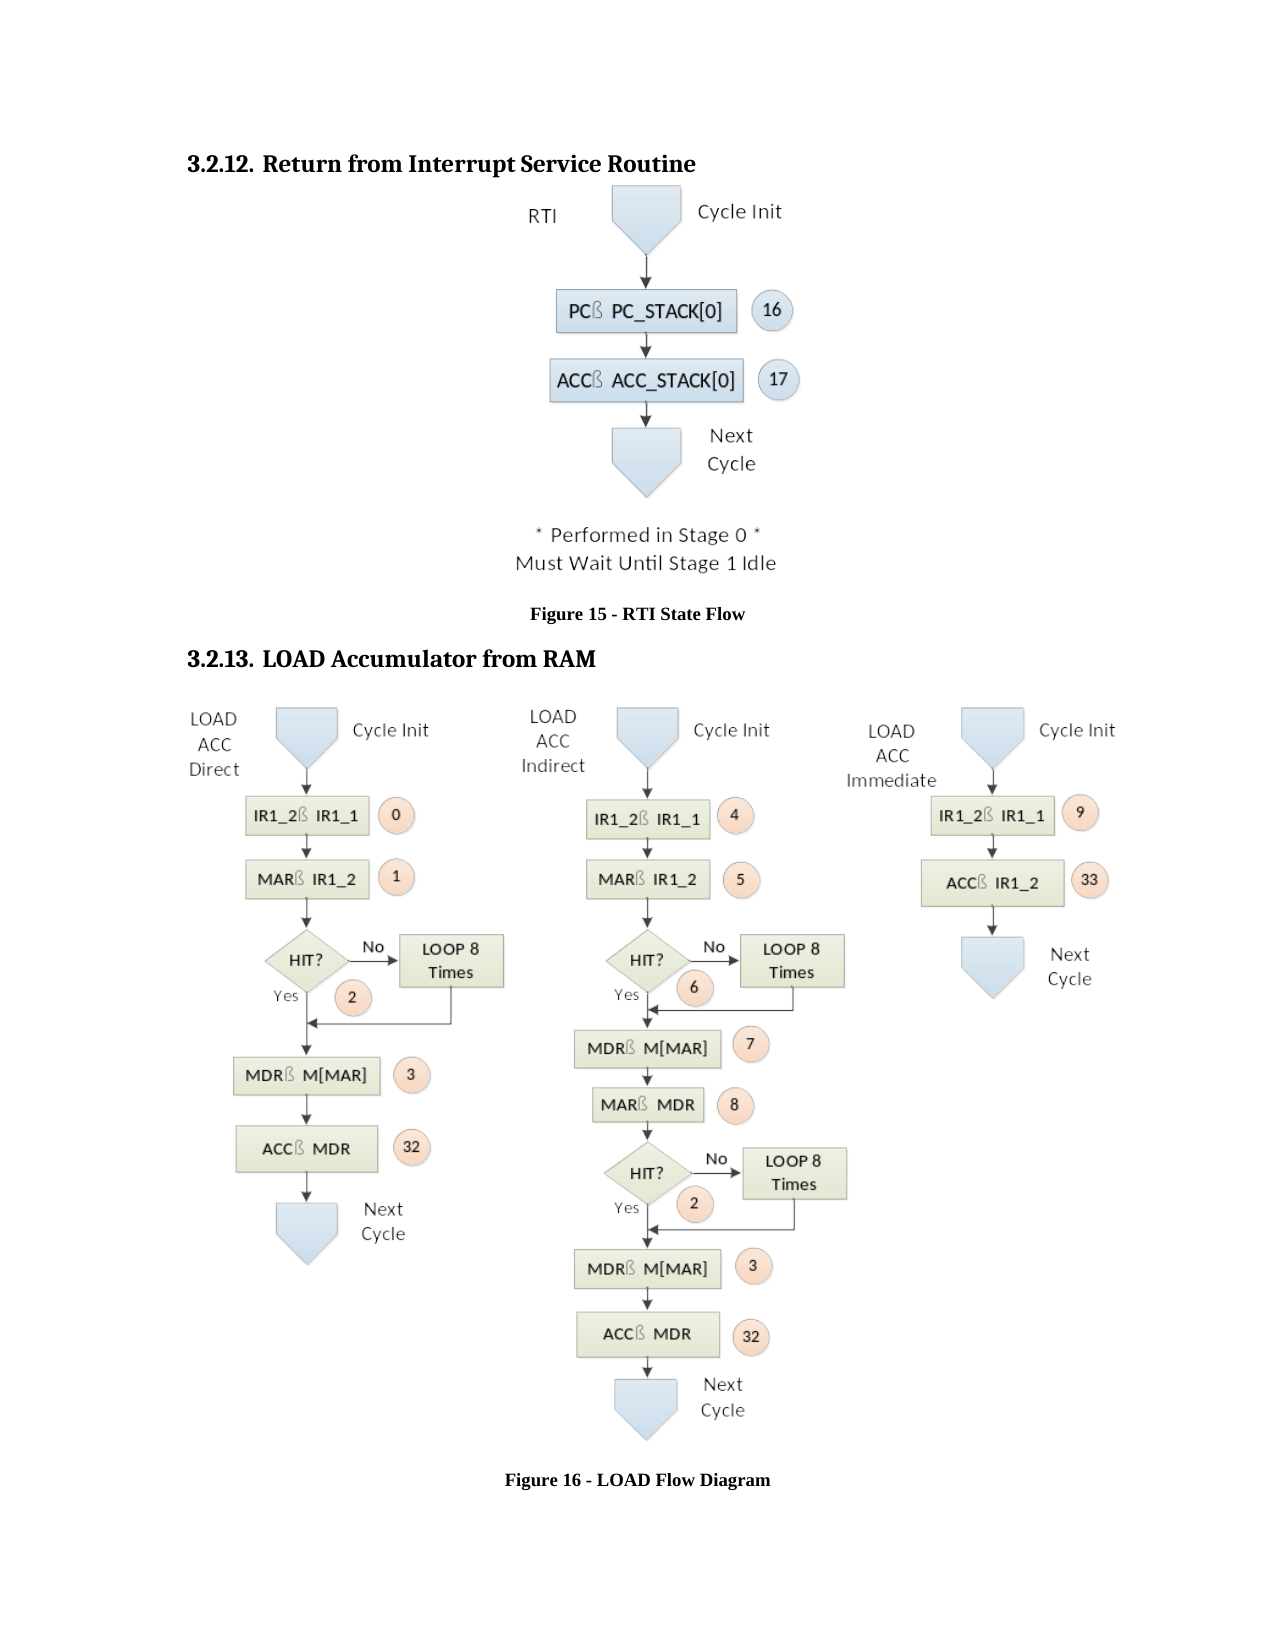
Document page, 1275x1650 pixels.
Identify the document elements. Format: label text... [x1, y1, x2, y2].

text Figure 15 - RTI State Flow [150, 603, 1125, 624]
text Figure - LOAD Flow Diagram [150, 1469, 1125, 1490]
subtitle Return from Interrupt Service Routine [187, 150, 1125, 179]
subtitle LOAD Accumulator from RAM [187, 645, 1125, 674]
